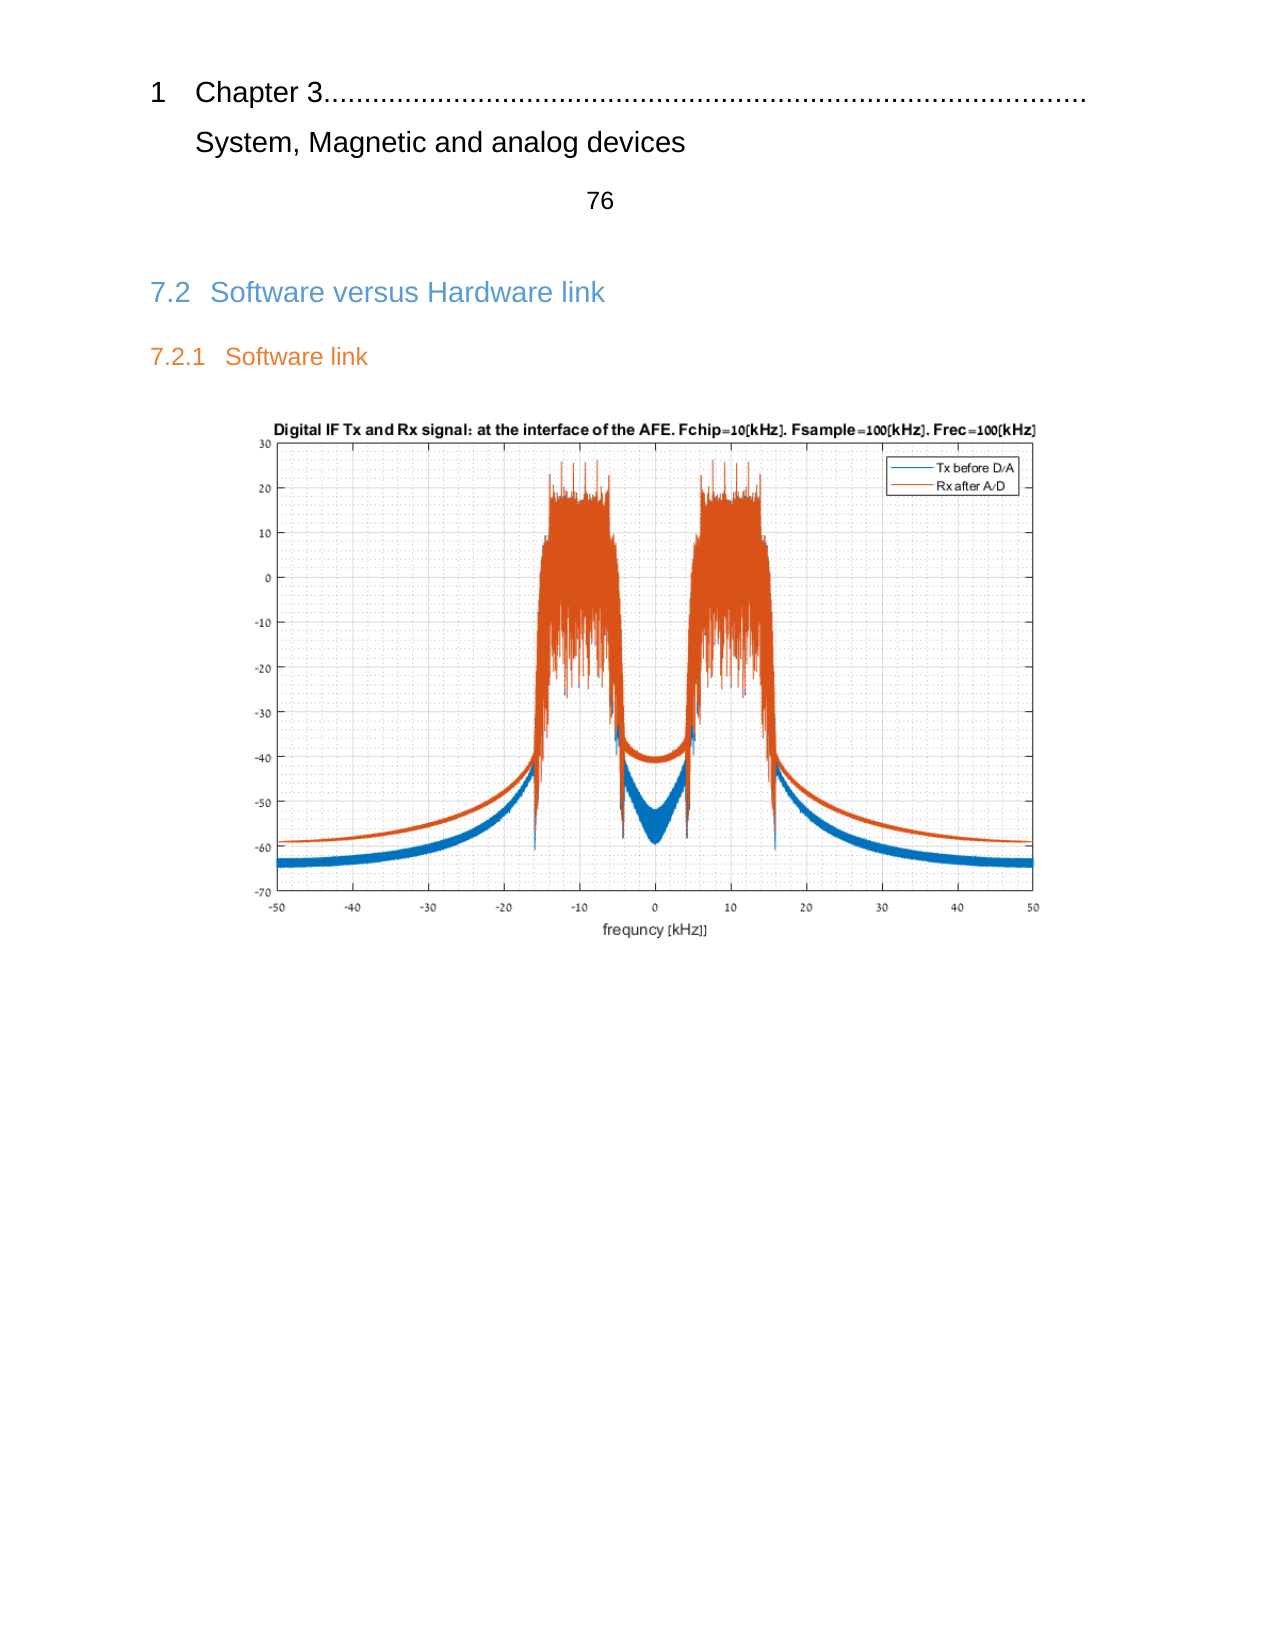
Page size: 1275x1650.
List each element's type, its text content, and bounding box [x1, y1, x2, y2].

subtitle Software versus Hardware link [150, 274, 1125, 308]
subtitle Software link [150, 342, 1125, 370]
picture [150, 401, 1125, 952]
